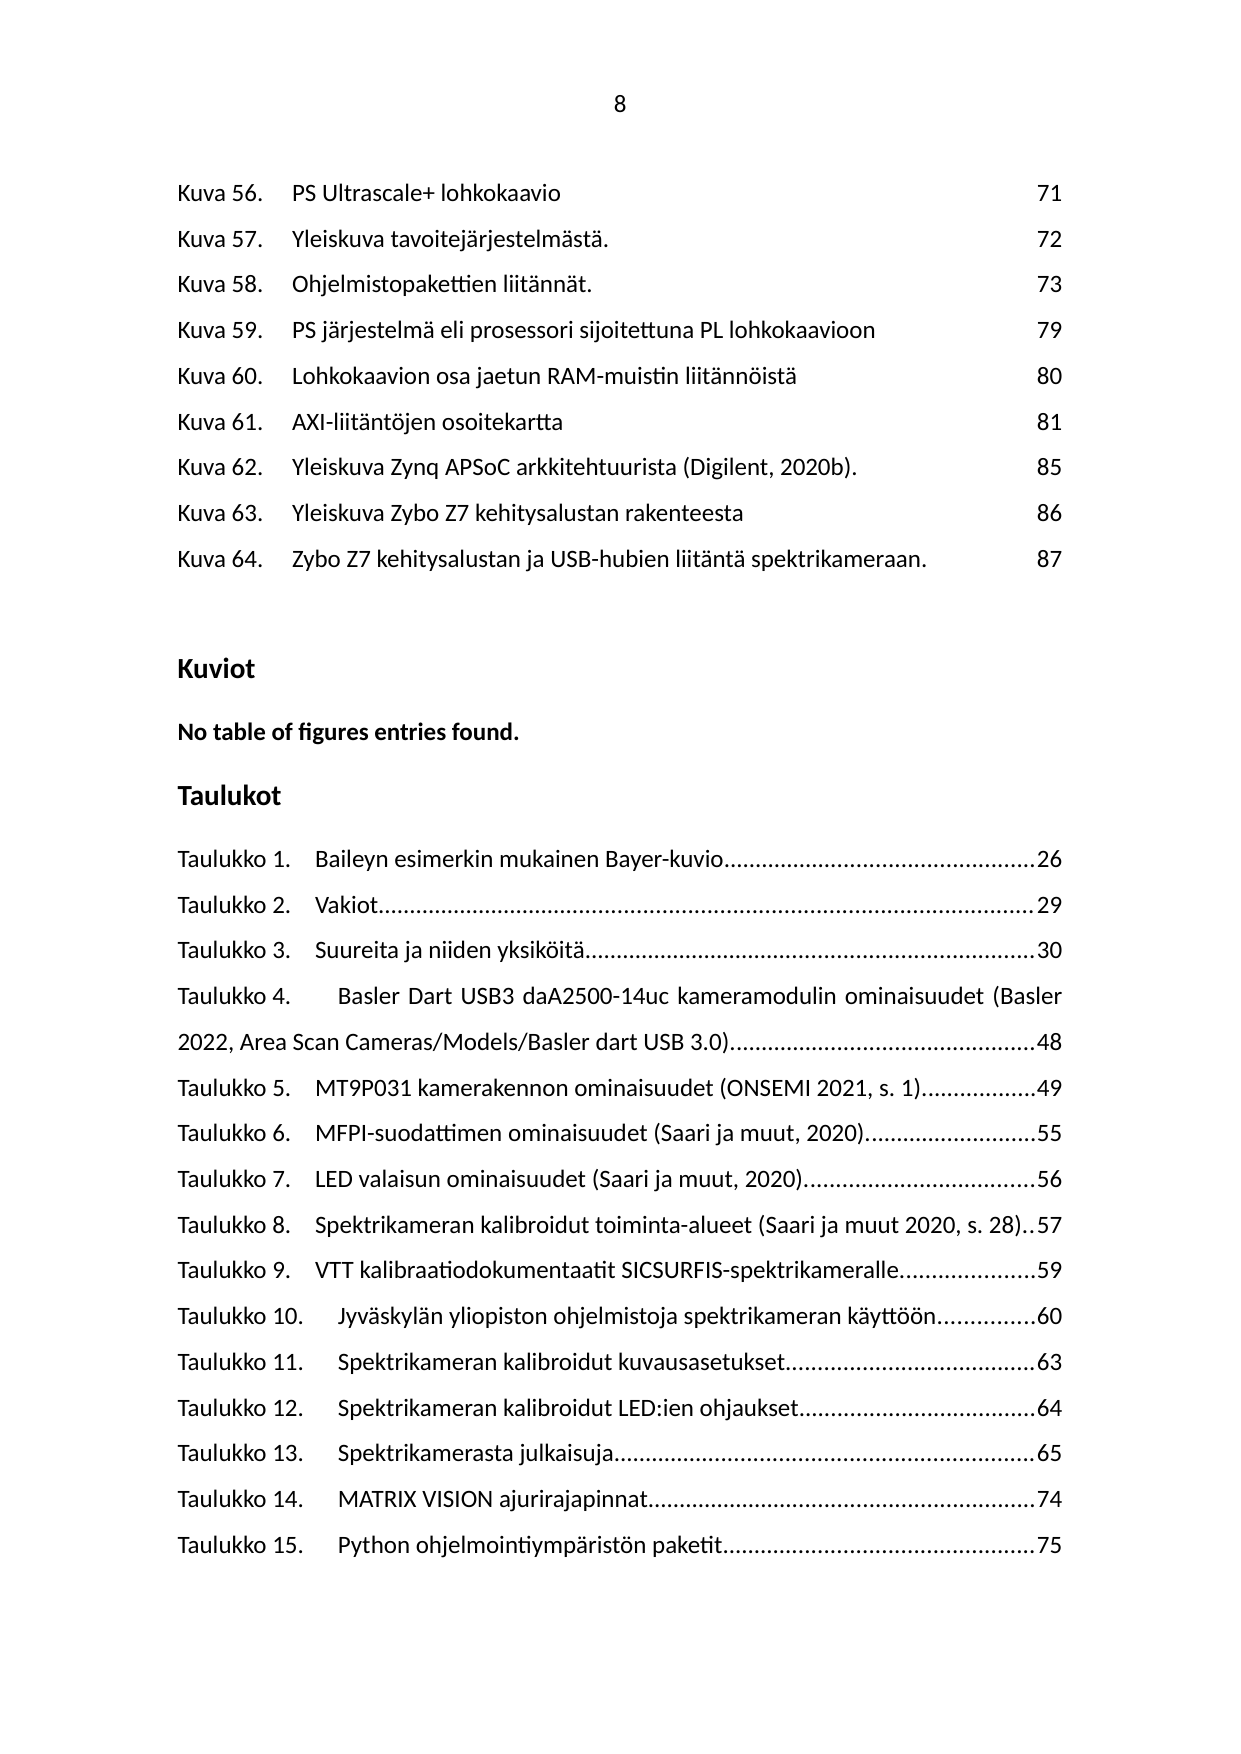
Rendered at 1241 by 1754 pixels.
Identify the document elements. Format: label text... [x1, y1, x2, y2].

text Taulukko 2. Vakiot 29 [177, 889, 1063, 919]
text Kuva 63. Yleiskuva Zybo Z7 kehitysalustan rakenteesta 86 [177, 497, 1063, 528]
text Kuva 62. Yleiskuva Zynq APSoC arkkitehtuurista (Digilent, 2020b). 85 [177, 452, 1063, 482]
text Kuva 58. Ohjelmistopakettien liitännät. 73 [177, 269, 1063, 299]
text Taulukko 1. Baileyn esimerkin mukainen Bayer-kuvio 26 [177, 843, 1063, 874]
text Taulukko 14. MATRIX VISION ajurirajapinnat 74 [177, 1483, 1063, 1514]
text Kuva 60. Lohkokaavion osa jaetun RAM-muistin liitännöistä 80 [177, 360, 1063, 391]
text Taulukko 6. MFPI-suodattimen ominaisuudet (Saari ja muut, 2020). 55 [177, 1117, 1063, 1148]
text Taulukko 8. Spektrikameran kalibroidut toiminta-alueet (Saari ja muut 2020, s. 28). 57 [177, 1209, 1063, 1239]
text Kuva 59. PS järjestelmä eli prosessori sijoitettuna PL lohkokaavioon 79 [177, 314, 1063, 345]
text Taulukko 15. Python ohjelmointiympäristön paketit 75 [177, 1529, 1063, 1559]
text Kuva 61. AXI-liitäntöjen osoitekartta 81 [177, 406, 1063, 436]
text Kuva 64. Zybo Z7 kehitysalustan ja USB-hubien liitäntä spektrikameraan. 87 [177, 543, 1063, 573]
text Taulukko 3. Suureita ja niiden yksiköitä 30 [177, 934, 1063, 965]
subtitle Kuviot [177, 650, 1063, 685]
text Taulukko 10. Jyväskylän yliopiston ohjelmistoja spektrikameran käyttöön 60 [177, 1300, 1063, 1331]
text Taulukko 13. Spektrikamerasta julkaisuja 65 [177, 1438, 1063, 1468]
text Taulukko 11. Spektrikameran kalibroidut kuvausasetukset 63 [177, 1346, 1063, 1377]
text No table of figures entries found. [177, 716, 1063, 746]
text Taulukko 4. Basler Dart USB3 daA2500-14uc kameramodulin ominaisuudet (Basler 2022, Area Scan Cameras/Models/Basler dart USB 3.0). 48 [177, 980, 1063, 1057]
subtitle Taulukot [177, 777, 1063, 813]
text Kuva 57. Yleiskuva tavoitejärjestelmästä. 72 [177, 223, 1063, 253]
text Kuva 56. PS Ultrascale+ lohkokaavio 71 [177, 177, 1063, 208]
text Taulukko 9. VTT kalibraatiodokumentaatit SICSURFIS-spektrikameralle. 59 [177, 1255, 1063, 1285]
text Taulukko 7. LED valaisun ominaisuudet (Saari ja muut, 2020). 56 [177, 1163, 1063, 1194]
text Taulukko 12. Spektrikameran kalibroidut LED:ien ohjaukset 64 [177, 1392, 1063, 1422]
text Taulukko 5. MT9P031 kamerakennon ominaisuudet (ONSEMI 2021, s. 1). 49 [177, 1072, 1063, 1102]
